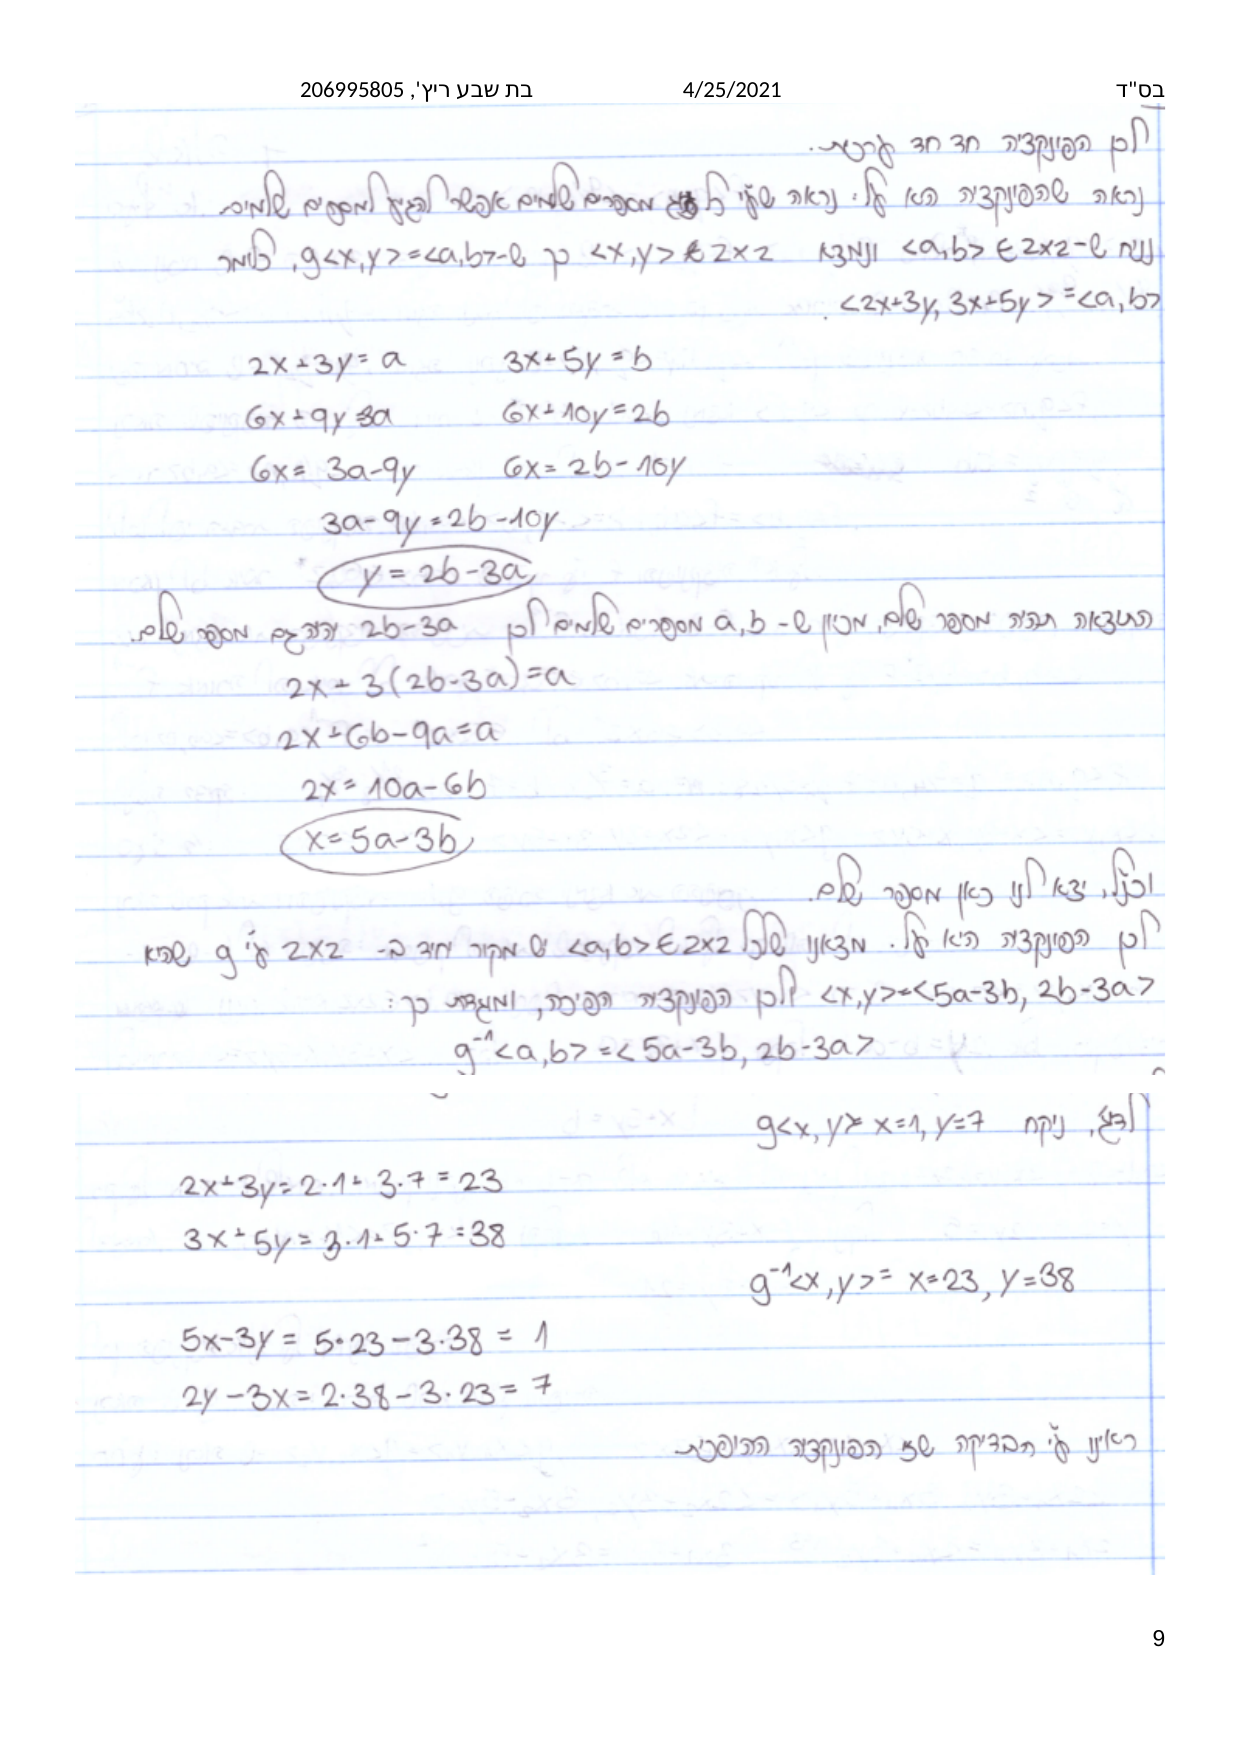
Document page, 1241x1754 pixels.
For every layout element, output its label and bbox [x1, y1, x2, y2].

picture [75, 1093, 1166, 1575]
picture [75, 103, 1166, 1075]
